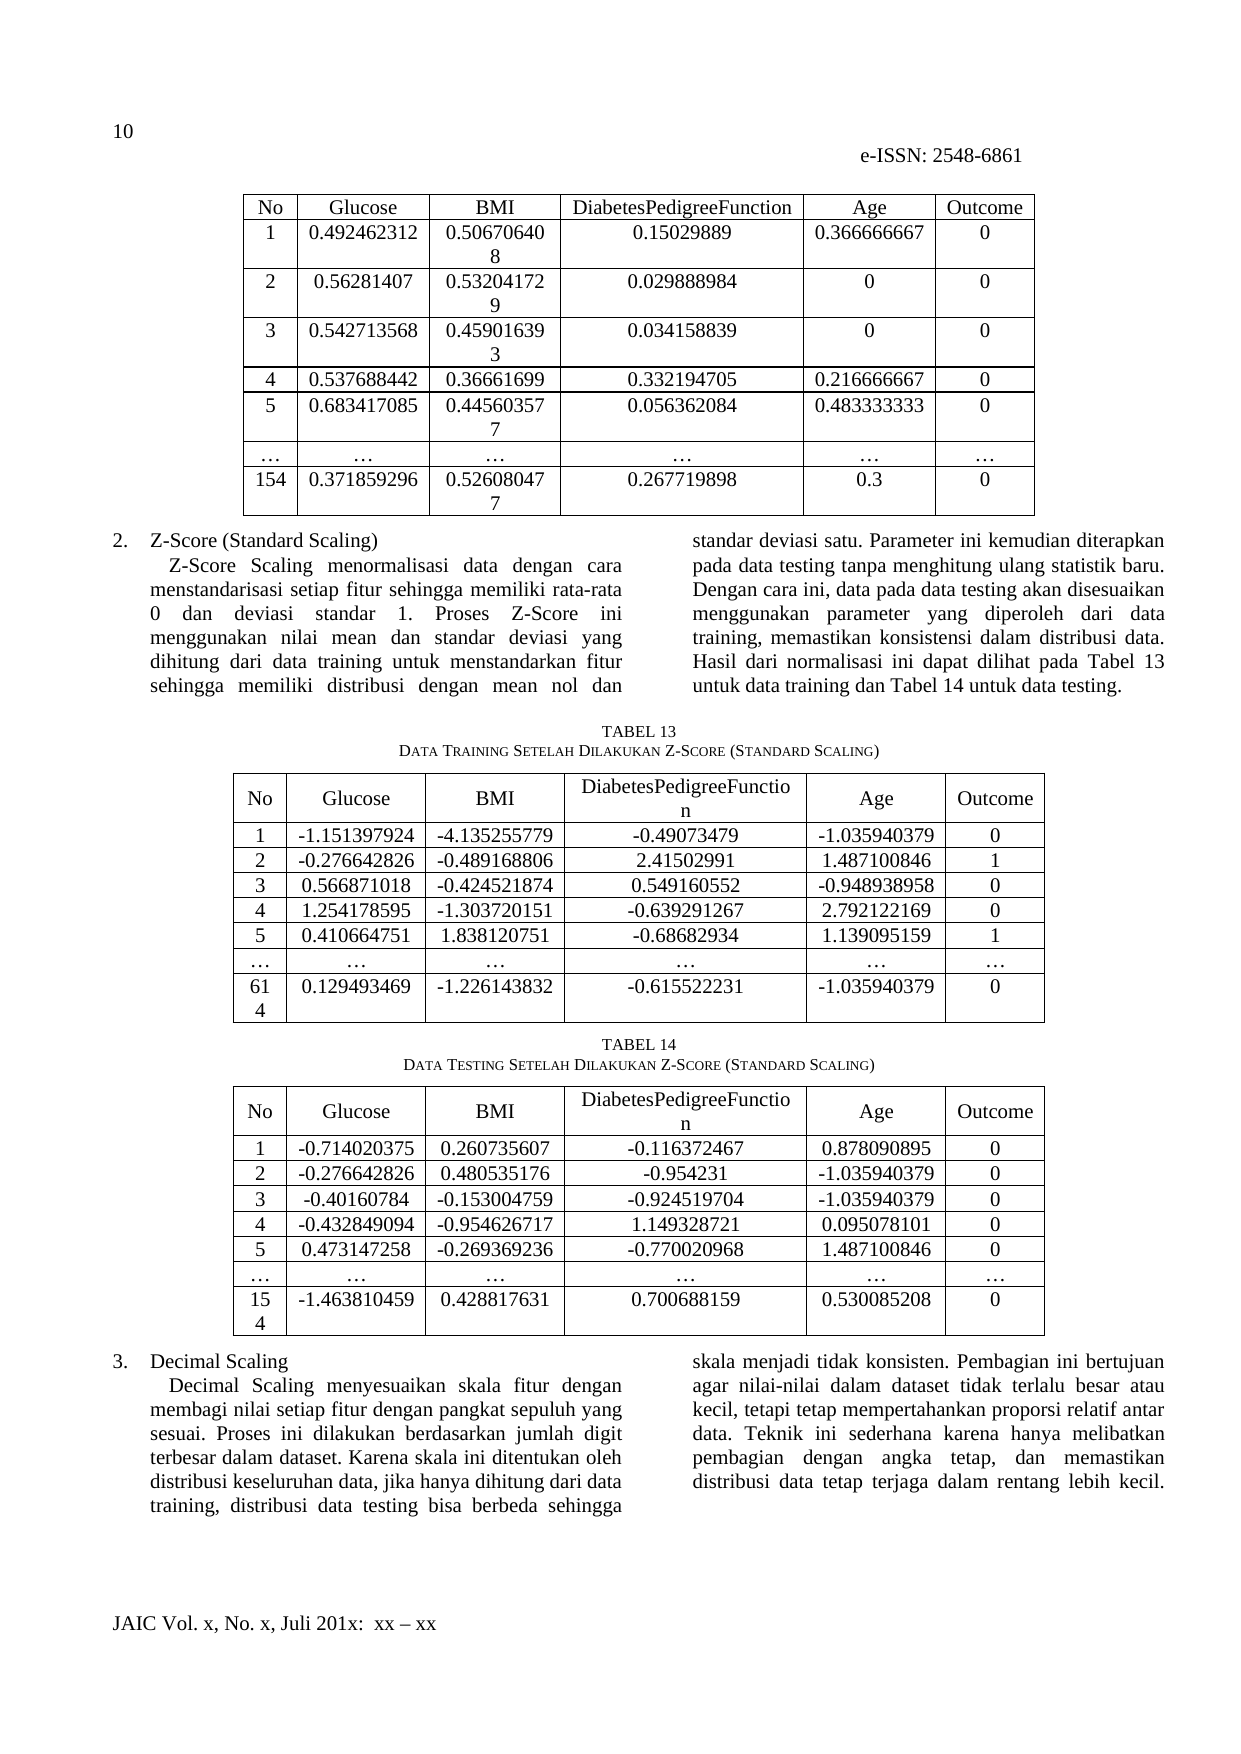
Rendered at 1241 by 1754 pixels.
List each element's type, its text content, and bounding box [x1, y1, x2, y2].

table_header BMI [426, 774, 564, 822]
table_cell 0.700688159 [565, 1287, 806, 1335]
table_cell 3 [244, 318, 297, 366]
table_cell 0.530085208 [807, 1287, 945, 1335]
table_header Age [807, 1087, 945, 1135]
table_cell … [298, 442, 429, 466]
table_cell 0 [946, 823, 1044, 847]
table_cell 0 [804, 318, 935, 366]
table_header DiabetesPedigreeFunction [565, 774, 806, 822]
table_cell 0 [936, 368, 1034, 391]
table_cell 2 [234, 1161, 286, 1185]
table_cell 1.487100846 [807, 848, 945, 872]
table_cell -0.40160784 [287, 1186, 425, 1211]
table_cell -0.269369236 [426, 1237, 564, 1261]
table_cell 0.410664751 [287, 923, 425, 947]
table_cell 0 [936, 269, 1034, 317]
table_header Glucose [287, 774, 425, 822]
table_cell … [565, 1262, 806, 1286]
table_header Glucose [298, 195, 429, 219]
table_header Glucose [287, 1087, 425, 1135]
table_cell … [565, 949, 806, 972]
table_cell 1.254178595 [287, 898, 425, 922]
table_header Age [804, 195, 935, 219]
table_cell 0.878090895 [807, 1136, 945, 1160]
table_header No [234, 1087, 286, 1135]
table_cell 0 [946, 1212, 1044, 1236]
table_cell -0.276642826 [287, 1161, 425, 1185]
table_header No [244, 195, 297, 219]
table_cell 1 [234, 823, 286, 847]
table_cell 0.366666667 [804, 220, 935, 268]
table_cell 0.532041729 [430, 269, 560, 317]
table_cell 5 [234, 923, 286, 947]
table_cell 2.792122169 [807, 898, 945, 922]
table_cell … [426, 949, 564, 972]
table_cell 1 [946, 848, 1044, 872]
table_cell 1 [234, 1136, 286, 1160]
table_cell 3 [234, 873, 286, 897]
table_cell -0.49073479 [565, 823, 806, 847]
list Z-Score (Standard Scaling) [112, 528, 623, 552]
table_cell … [287, 949, 425, 972]
table_cell 0.56281407 [298, 269, 429, 317]
table_cell 0 [936, 220, 1034, 268]
table_cell -1.463810459 [287, 1287, 425, 1335]
table_cell -0.954231 [565, 1161, 806, 1185]
table_cell 0.371859296 [298, 467, 429, 515]
table_cell … [287, 1262, 425, 1286]
table_cell -0.68682934 [565, 923, 806, 947]
table_cell 0.542713568 [298, 318, 429, 366]
table_cell -4.135255779 [426, 823, 564, 847]
table_cell -1.226143832 [426, 974, 564, 1022]
table_header BMI [426, 1087, 564, 1135]
table_cell -0.948938958 [807, 873, 945, 897]
table_cell 0.428817631 [426, 1287, 564, 1335]
table_cell 0 [946, 1136, 1044, 1160]
table_cell -1.035940379 [807, 823, 945, 847]
table_cell 0 [946, 974, 1044, 1022]
table_cell -1.035940379 [807, 974, 945, 1022]
table_cell 0.473147258 [287, 1237, 425, 1261]
table_header Outcome [946, 1087, 1044, 1135]
table_cell 0.483333333 [804, 393, 935, 441]
table_cell 1 [946, 923, 1044, 947]
table_cell … [946, 1262, 1044, 1286]
table_cell 0.267719898 [561, 467, 803, 515]
list Z-Score Scaling menormalisasi data dengan cara menstandarisasi setiap fitur sehingga memiliki rata-rata 0 dan deviasi standar 1. Proses Z-Score ini menggunakan nilai mean dan standar deviasi yang dihitung dari data training untuk menstandarkan fitur sehingga memiliki distribusi dengan mean nol dan standar deviasi satu. Parameter ini kemudian diterapkan pada data testing tanpa menghitung ulang statistik baru. Dengan cara ini, data pada data testing akan disesuaikan menggunakan parameter yang diperoleh dari data training, memastikan konsistensi dalam distribusi data. Hasil dari normalisasi ini dapat dilihat pada Tabel 13 untuk data training dan Tabel 14 untuk data testing. [692, 528, 1165, 697]
table_cell 0 [936, 393, 1034, 441]
table_header DiabetesPedigreeFunction [561, 195, 803, 219]
table_cell 0.526080477 [430, 467, 560, 515]
table_cell 0.480535176 [426, 1161, 564, 1185]
table_cell -0.153004759 [426, 1186, 564, 1211]
table_cell -0.714020375 [287, 1136, 425, 1160]
table_cell 1.487100846 [807, 1237, 945, 1261]
table_cell 2 [234, 848, 286, 872]
table_cell -0.116372467 [565, 1136, 806, 1160]
table_header No [234, 774, 286, 822]
table_cell 0 [936, 467, 1034, 515]
list Z-Score Scaling menormalisasi data dengan cara menstandarisasi setiap fitur sehingga memiliki rata-rata 0 dan deviasi standar 1. Proses Z-Score ini menggunakan nilai mean dan standar deviasi yang dihitung dari data training untuk menstandarkan fitur sehingga memiliki distribusi dengan mean nol dan standar deviasi satu. Parameter ini kemudian diterapkan pada data testing tanpa menghitung ulang statistik baru. Dengan cara ini, data pada data testing akan disesuaikan menggunakan parameter yang diperoleh dari data training, memastikan konsistensi dalam distribusi data. Hasil dari normalisasi ini dapat dilihat pada Tabel 13 untuk data training dan Tabel 14 untuk data testing. [150, 552, 623, 697]
table_cell … [430, 442, 560, 466]
table_cell … [807, 949, 945, 972]
table_cell … [561, 442, 803, 466]
table_cell 0.506706408 [430, 220, 560, 268]
table_cell 0 [936, 318, 1034, 366]
table_cell -0.276642826 [287, 848, 425, 872]
table_cell … [946, 949, 1044, 972]
table_cell 0.36661699 [430, 368, 560, 391]
table_cell … [804, 442, 935, 466]
table_cell … [936, 442, 1034, 466]
table_cell -1.035940379 [807, 1161, 945, 1185]
table_cell … [426, 1262, 564, 1286]
table_cell 2 [244, 269, 297, 317]
table_header Outcome [936, 195, 1034, 219]
table_cell -0.615522231 [565, 974, 806, 1022]
table_cell 0.683417085 [298, 393, 429, 441]
table_cell 0.216666667 [804, 368, 935, 391]
table_cell 3 [234, 1186, 286, 1211]
list Decimal Scaling [112, 1348, 623, 1373]
table_cell 0 [946, 873, 1044, 897]
table_cell 0 [946, 1161, 1044, 1185]
table_cell … [234, 1262, 286, 1286]
table_cell 0.332194705 [561, 368, 803, 391]
table_cell 1 [244, 220, 297, 268]
table_cell 0.3 [804, 467, 935, 515]
table_cell 0.129493469 [287, 974, 425, 1022]
table_cell -0.639291267 [565, 898, 806, 922]
table_cell -1.151397924 [287, 823, 425, 847]
table_cell 0.034158839 [561, 318, 803, 366]
table_cell -0.770020968 [565, 1237, 806, 1261]
table_cell 2.41502991 [565, 848, 806, 872]
table_cell 1.139095159 [807, 923, 945, 947]
table_cell … [807, 1262, 945, 1286]
table_cell -1.303720151 [426, 898, 564, 922]
table_cell 0.095078101 [807, 1212, 945, 1236]
table_cell 0.445603577 [430, 393, 560, 441]
table_cell 0.549160552 [565, 873, 806, 897]
table_cell 5 [244, 393, 297, 441]
table_cell 0 [946, 1237, 1044, 1261]
text TABEL 14 Data Testing Setelah Dilakukan Z-Score (Standard Scaling) [112, 1035, 1165, 1073]
table_cell -0.432849094 [287, 1212, 425, 1236]
table_cell 0.566871018 [287, 873, 425, 897]
table_cell -0.424521874 [426, 873, 564, 897]
table_cell 0.537688442 [298, 368, 429, 391]
table_cell 0 [946, 1287, 1044, 1335]
text TABEL 13 Data Training Setelah Dilakukan Z-Score (Standard Scaling) [112, 722, 1165, 760]
table_cell 154 [234, 1287, 286, 1335]
table_cell 0.15029889 [561, 220, 803, 268]
table_cell -0.924519704 [565, 1186, 806, 1211]
table_cell 0 [946, 1186, 1044, 1211]
table_cell -0.954626717 [426, 1212, 564, 1236]
table_cell 0.459016393 [430, 318, 560, 366]
table_cell 614 [234, 974, 286, 1022]
table_cell 4 [234, 898, 286, 922]
table_cell -1.035940379 [807, 1186, 945, 1211]
table_cell 4 [234, 1212, 286, 1236]
table_cell … [244, 442, 297, 466]
table_cell 0.029888984 [561, 269, 803, 317]
table_header Age [807, 774, 945, 822]
table_cell 4 [244, 368, 297, 391]
table_cell 0.492462312 [298, 220, 429, 268]
table_cell 5 [234, 1237, 286, 1261]
table_header BMI [430, 195, 560, 219]
table_cell 1.149328721 [565, 1212, 806, 1236]
table_cell … [234, 949, 286, 972]
table_cell 0.056362084 [561, 393, 803, 441]
table_cell 0 [804, 269, 935, 317]
table_cell 1.838120751 [426, 923, 564, 947]
table_cell 154 [244, 467, 297, 515]
table_header DiabetesPedigreeFunction [565, 1087, 806, 1135]
table_cell -0.489168806 [426, 848, 564, 872]
table_cell 0 [946, 898, 1044, 922]
table_cell 0.260735607 [426, 1136, 564, 1160]
table_header Outcome [946, 774, 1044, 822]
